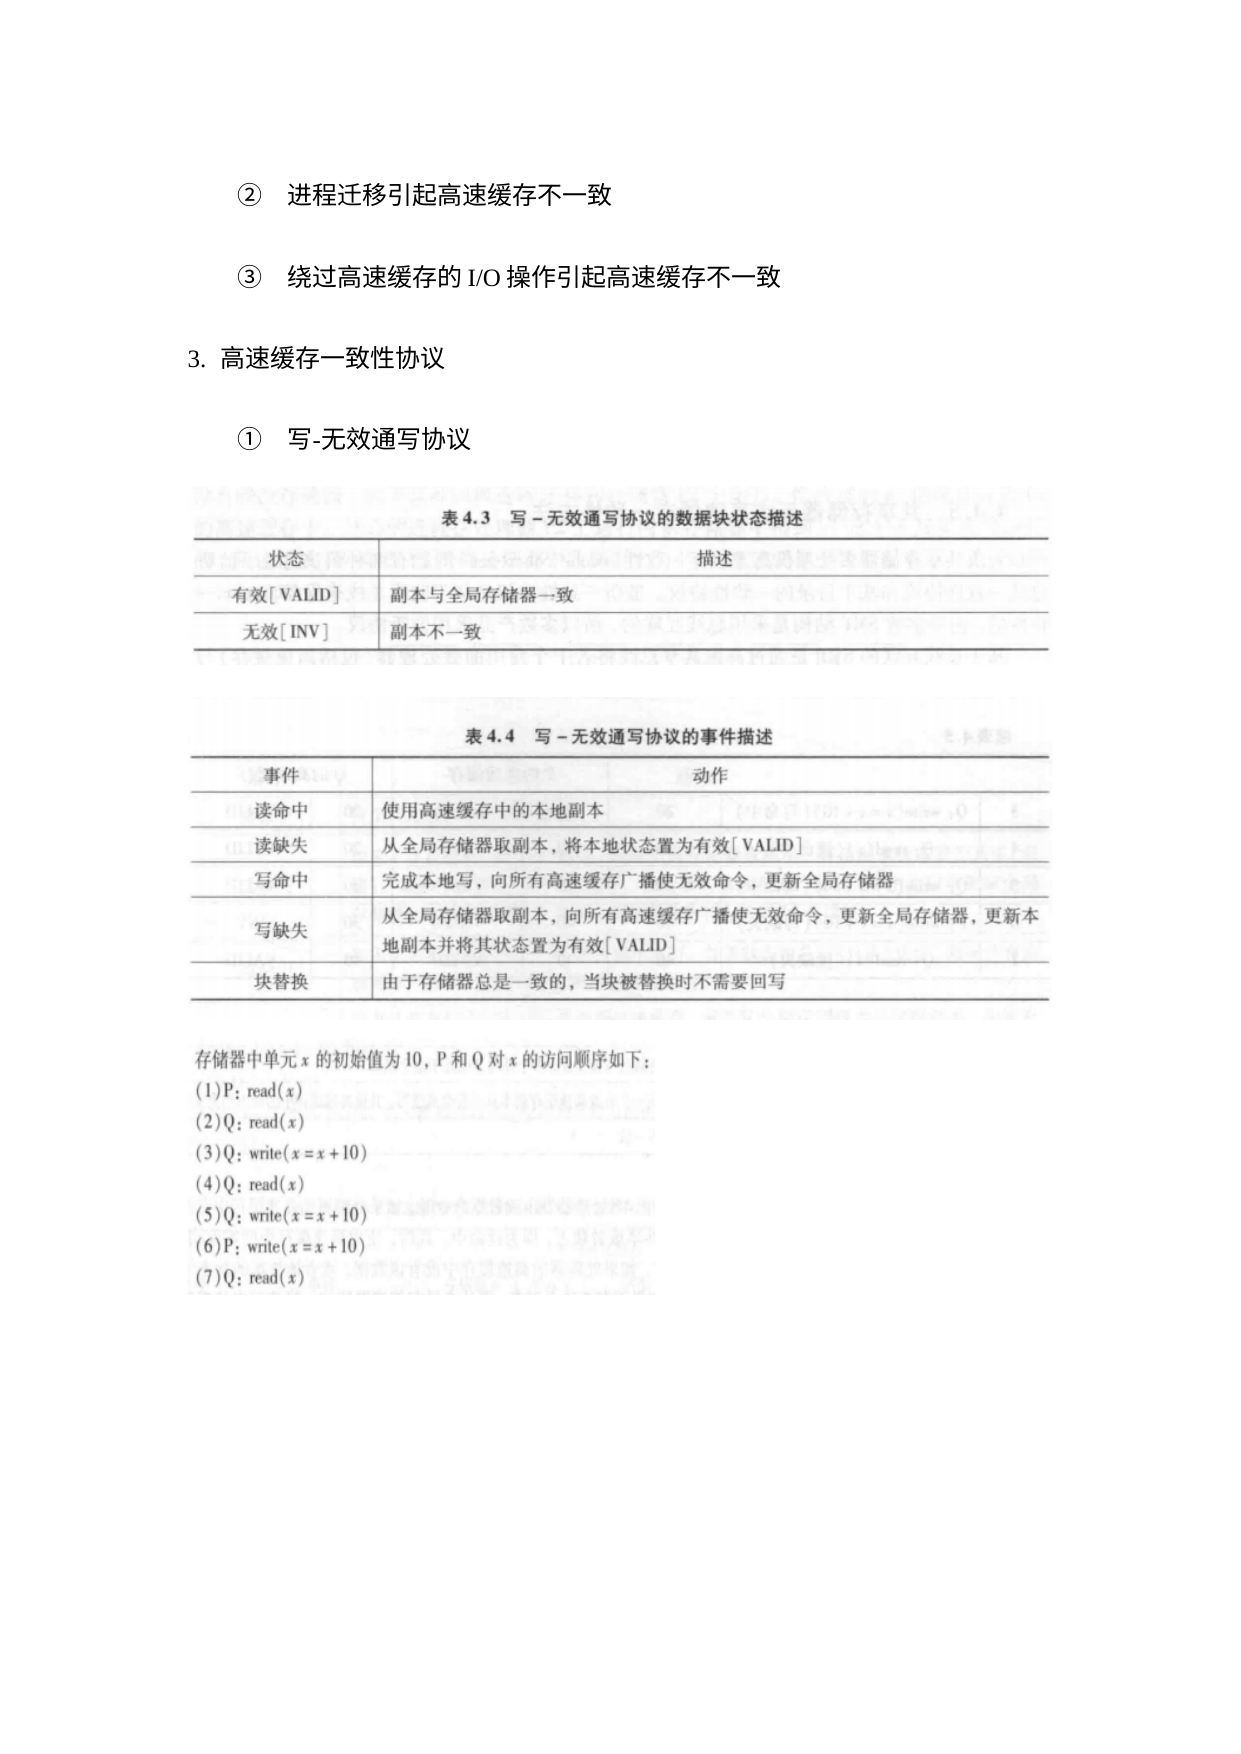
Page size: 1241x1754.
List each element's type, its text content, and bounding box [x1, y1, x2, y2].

picture [187, 1038, 655, 1295]
list 写-无效通写协议 [187, 405, 1053, 470]
picture [187, 697, 1053, 1020]
list 绕过高速缓存的I/O操作引起高速缓存不一致 [187, 243, 1053, 308]
list 进程迁移引起高速缓存不一致 [187, 161, 1053, 226]
picture [187, 486, 1053, 665]
list 高速缓存一致性协议 [187, 324, 1053, 389]
